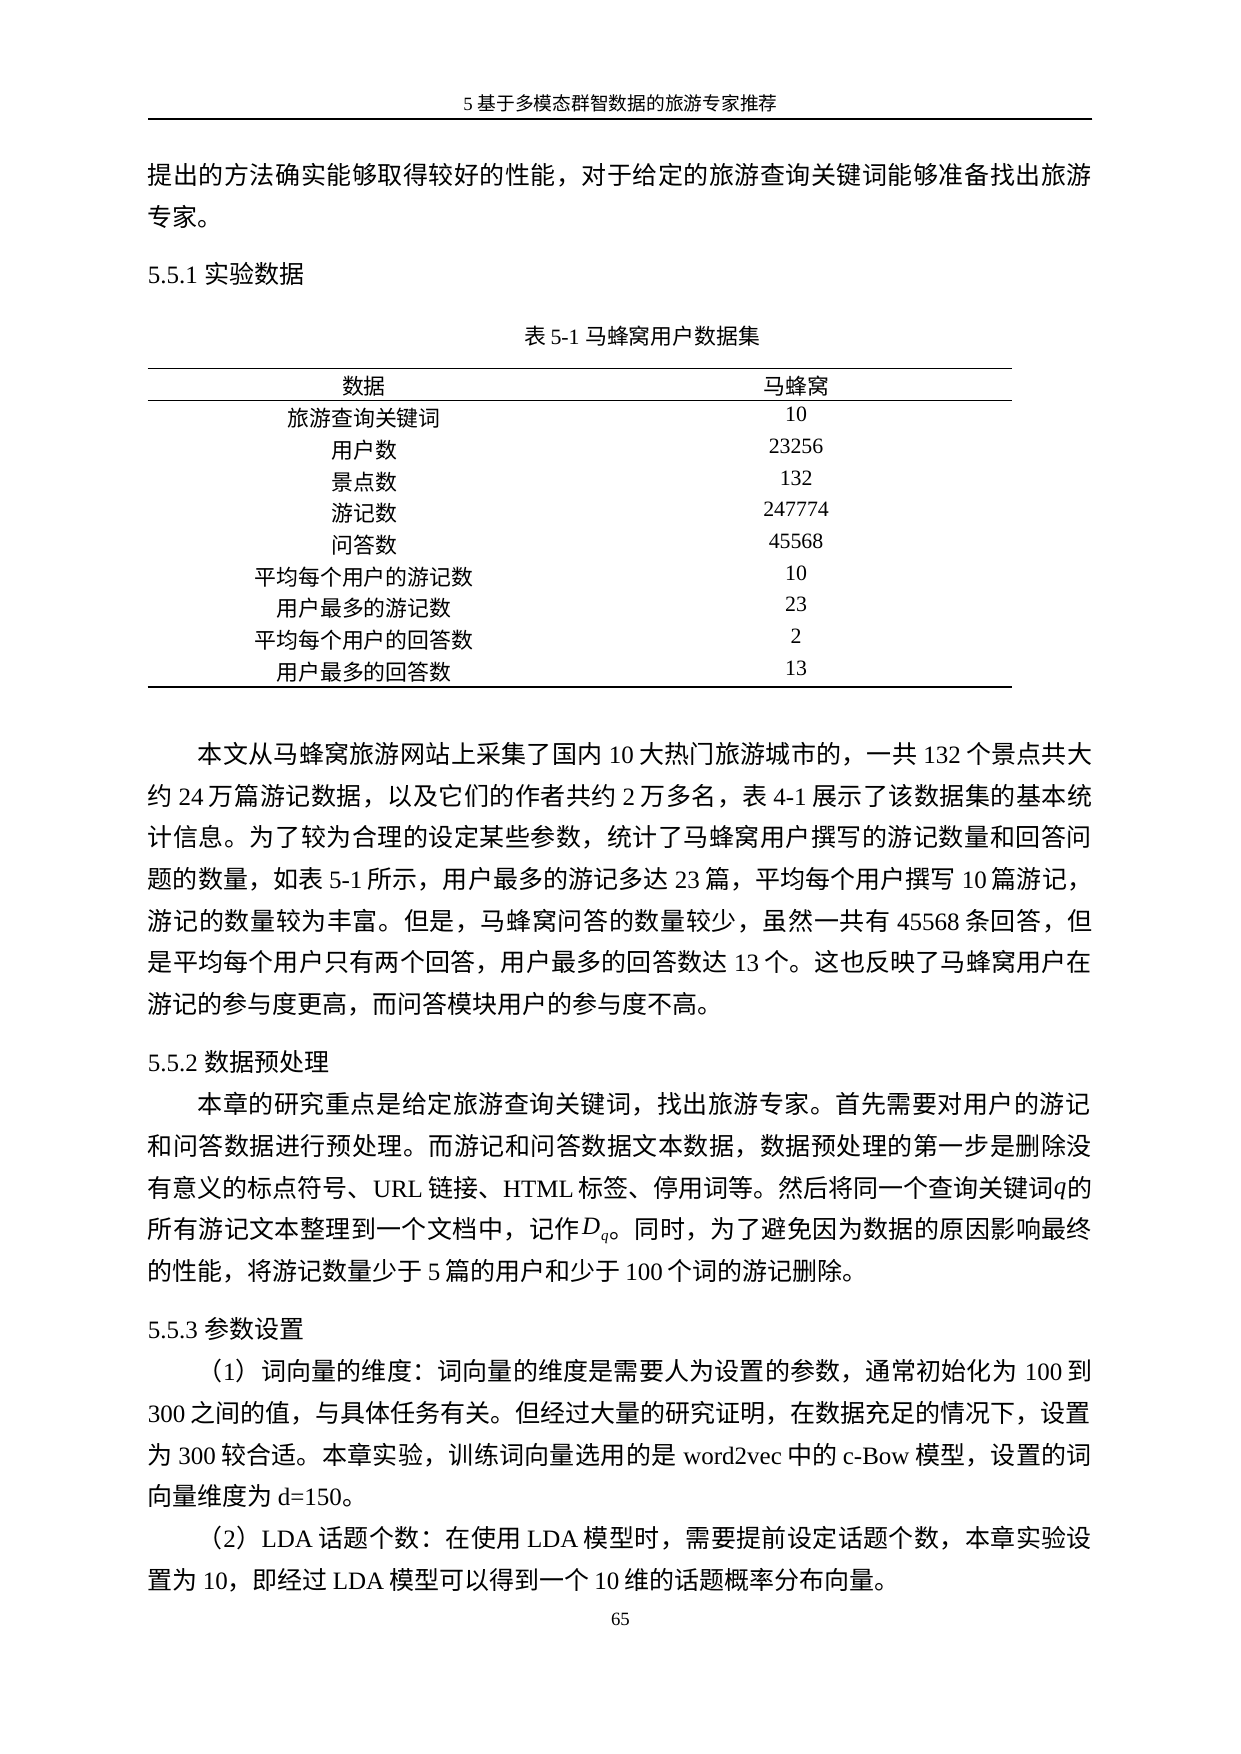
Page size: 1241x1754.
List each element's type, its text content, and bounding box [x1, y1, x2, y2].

table_cell 23 [580, 591, 1012, 623]
subtitle 5.5.2 数据预处理 [148, 1038, 1092, 1079]
table_cell 用户最多的回答数 [148, 655, 580, 686]
table_cell 2 [580, 623, 1012, 655]
table_cell 景点数 [148, 465, 580, 496]
text 本文从马蜂窝旅游网站上采集了国内10大热门旅游城市的，一共132个景点共大约24万篇游记数据，以及它们的作者共约2万多名，表4-1展示了该数据集的基本统计信息。为了较为合理的设定某些参数，统计了马蜂窝用户撰写的游记数量和回答问题的数量，如表5-1所示，用户最多的游记多达23篇，平均每个用户撰写10篇游记，游记的数量较为丰富。但是，马蜂窝问答的数量较少，虽然一共有45568条回答，但是平均每个用户只有两个回答，用户最多的回答数达13个。这也反映了马蜂窝用户在游记的参与度更高，而问答模块用户的参与度不高。 [148, 729, 1092, 1021]
table_cell 用户数 [148, 433, 580, 465]
table_cell 问答数 [148, 528, 580, 560]
table_cell 平均每个用户的回答数 [148, 623, 580, 655]
text （1）词向量的维度：词向量的维度是需要人为设置的参数，通常初始化为100到300之间的值，与具体任务有关。但经过大量的研究证明，在数据充足的情况下，设置为300较合适。本章实验，训练词向量选用的是word2vec中的c-Bow模型，设置的词向量维度为d=150。 [148, 1346, 1092, 1513]
table_header 数据 [148, 369, 580, 400]
table_cell 45568 [580, 528, 1012, 560]
table_header 马蜂窝 [580, 369, 1012, 400]
table_cell 13 [580, 655, 1012, 686]
table_cell 10 [580, 401, 1012, 433]
text （2）LDA话题个数：在使用LDA模型时，需要提前设定话题个数，本章实验设置为10，即经过LDA模型可以得到一个10维的话题概率分布向量。 [148, 1513, 1092, 1596]
subtitle 5.5.3 参数设置 [148, 1305, 1092, 1346]
text 表5-1 马蜂窝用户数据集 [148, 309, 1092, 351]
table_cell 23256 [580, 433, 1012, 465]
table_cell 旅游查询关键词 [148, 401, 580, 433]
table_cell 132 [580, 465, 1012, 496]
table_cell 平均每个用户的游记数 [148, 560, 580, 591]
table_cell 游记数 [148, 496, 580, 528]
text 本章的研究重点是给定旅游查询关键词，找出旅游专家。首先需要对用户的游记和问答数据进行预处理。而游记和问答数据文本数据，数据预处理的第一步是删除没有意义的标点符号、URL链接、HTML标签、停用词等。然后将同一个查询关键词的所有游记文本整理到一个文档中，记作。同时，为了避免因为数据的原因影响最终的性能，将游记数量少于5篇的用户和少于100个词的游记删除。 [148, 1079, 1092, 1288]
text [148, 150, 1092, 233]
table_cell 用户最多的游记数 [148, 591, 580, 623]
subtitle 5.5.1 实验数据 [148, 250, 1092, 292]
table_cell 247774 [580, 496, 1012, 528]
table_cell 10 [580, 560, 1012, 591]
